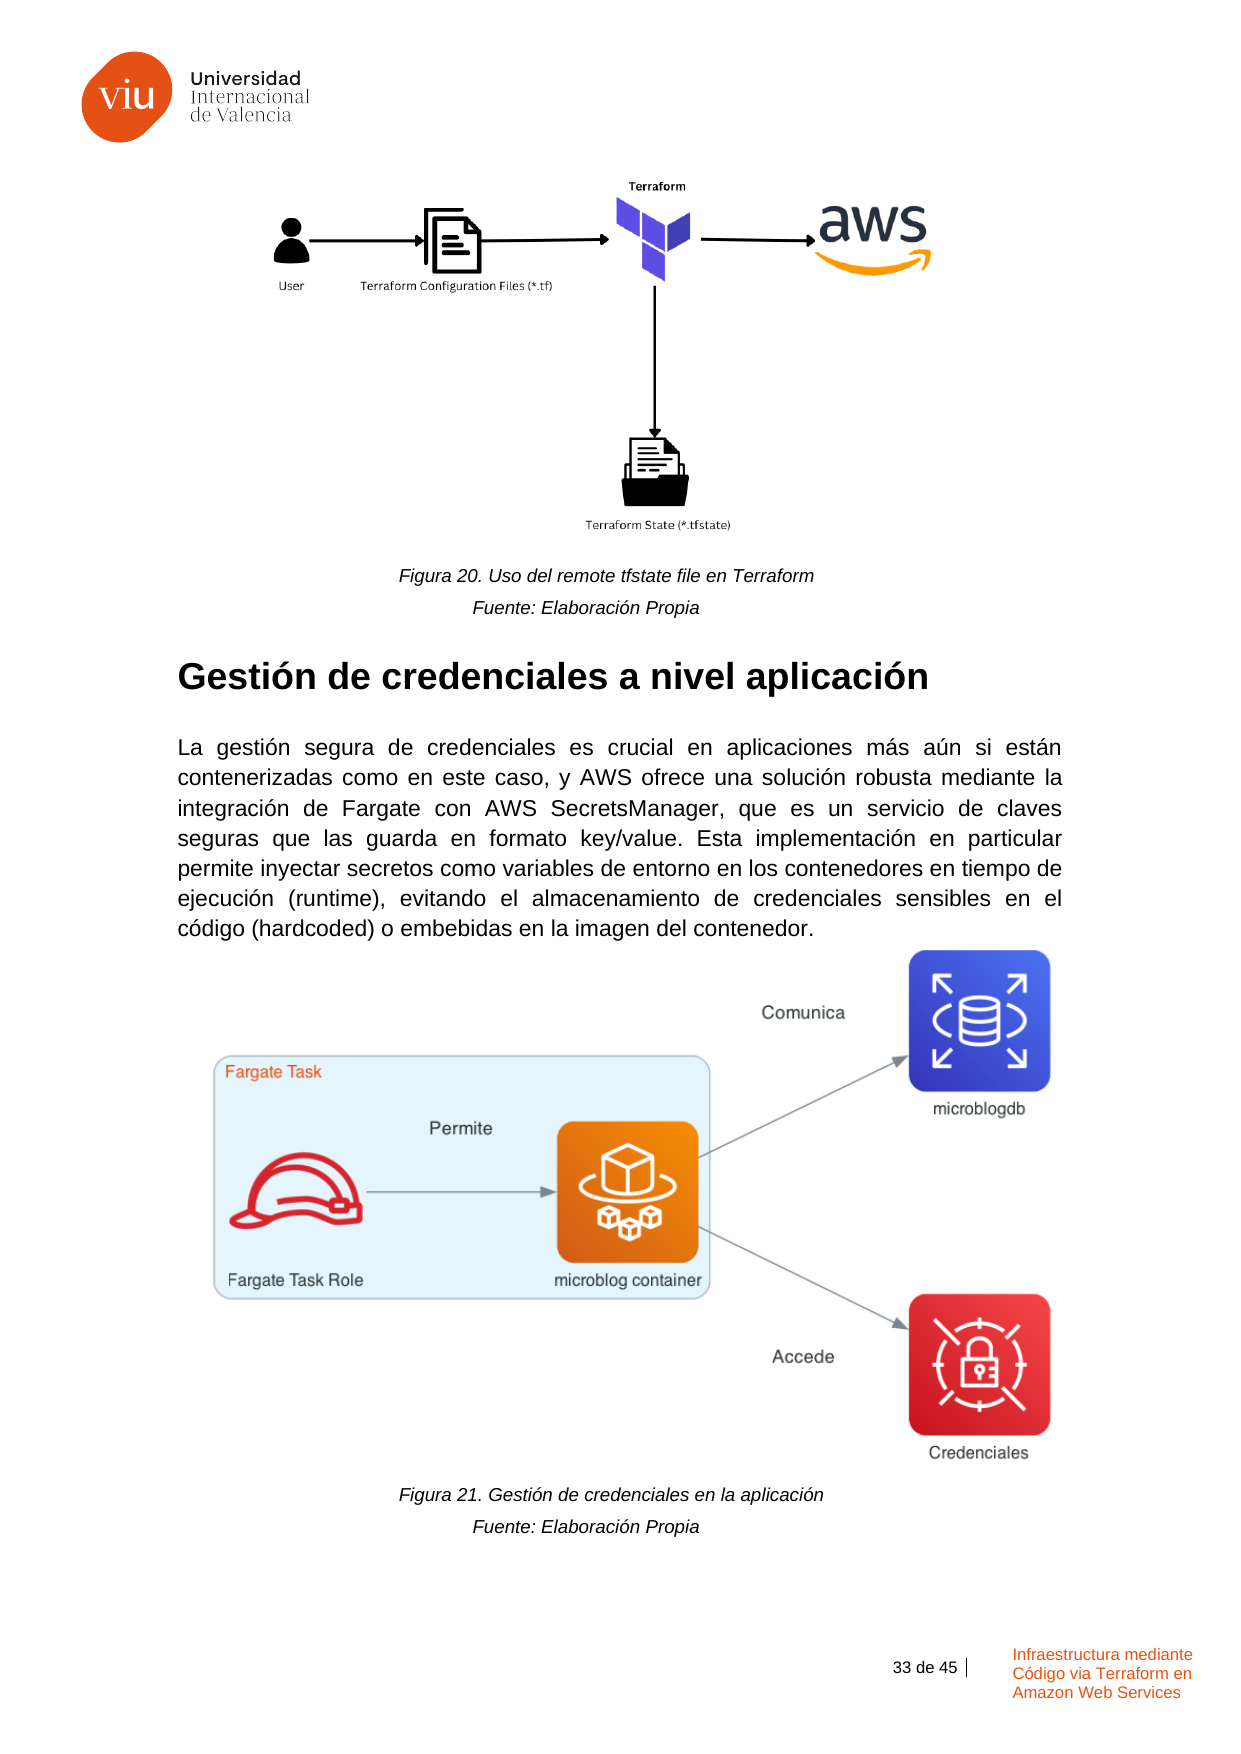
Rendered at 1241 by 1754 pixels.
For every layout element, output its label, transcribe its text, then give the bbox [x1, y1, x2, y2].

text La gestión segura de credenciales es crucial en aplicaciones más aún si están contenerizadas como en este caso, y AWS ofrece una solución robusta mediante la integración de Fargate con AWS SecretsManager, que es un servicio de claves seguras que las guarda en formato key/value. Esta implementación en particular permite inyectar secretos como variables de entorno en los contenedores en tiempo de ejecución (runtime), evitando el almacenamiento de credenciales sensibles en el código (hardcoded) o embebidas en la imagen del contenedor. [177, 734, 1063, 942]
text Fuente: Elaboración Propia [398, 1516, 1063, 1538]
text Figura 20. Uso del remote tfstate file en Terraform [325, 565, 1063, 586]
text Gestión de credenciales a nivel aplicación [177, 654, 1063, 697]
text Figura 21. Gestión de credenciales en la aplicación [325, 1484, 1063, 1505]
text Fuente: Elaboración Propia [178, 597, 1063, 618]
picture [206, 945, 1054, 1468]
picture [60, 29, 330, 165]
picture [273, 177, 932, 534]
